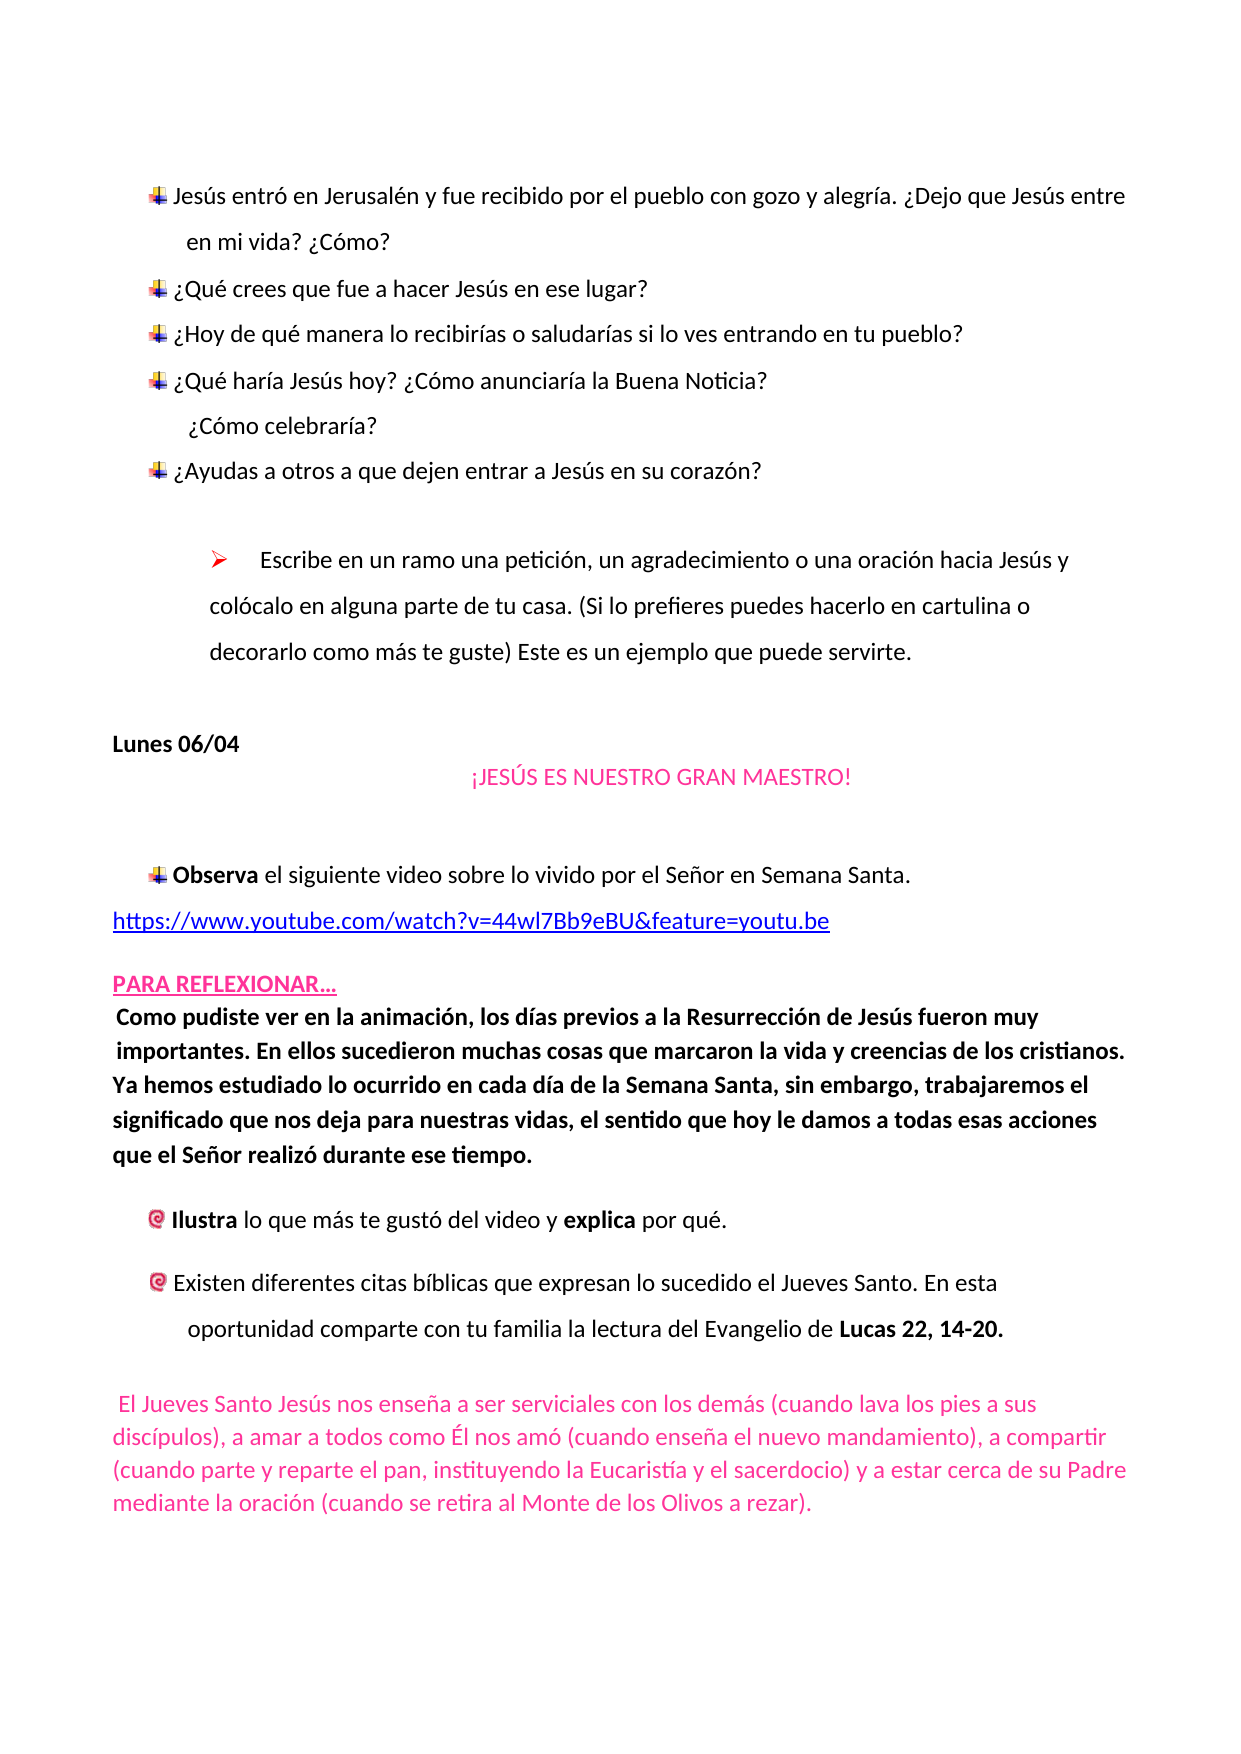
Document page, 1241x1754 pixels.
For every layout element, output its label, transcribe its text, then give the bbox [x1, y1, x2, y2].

text El Jueves Santo Jesús nos enseña a ser serviciales con los demás (cuando lava los pies a sus discípulos), a amar a todos como Él nos amó (cuando enseña el nuevo mandamiento), a compartir (cuando parte y reparte el pan, instituyendo la Eucaristía y el sacerdocio) y a estar cerca de su Padre mediante la oración (cuando se retira al Monte de los Olivos a rezar). [112, 1388, 1128, 1518]
text Observa el siguiente video sobre lo vivido por el Señor en Semana Santa. [148, 859, 1116, 890]
text Ilustra lo que más te gustó del video y explica por qué. [148, 1204, 1116, 1235]
text PARA REFLEXIONAR… [112, 968, 1128, 999]
text ¿Qué haría Jesús hoy? ¿Cómo anunciaría la Buena Noticia? [148, 365, 1128, 396]
picture [150, 1272, 168, 1292]
text https://www.youtube.com/watch?v=44wl7Bb9eBU&feature=youtu.be [112, 905, 1128, 936]
picture [148, 370, 168, 390]
text Existen diferentes citas bíblicas que expresan lo sucedido el Jueves Santo. En esta oportunidad comparte con tu familia la lectura del Evangelio de Lucas 22, 14-20. [150, 1267, 1128, 1343]
text Lunes 06/04 [112, 728, 1128, 758]
picture [148, 278, 168, 298]
list Escribe en un ramo una petición, un agradecimiento o una oración hacia Jesús y colócalo en alguna parte de tu casa. (Si lo prefieres puedes hacerlo en cartulina o decorarlo como más te guste) Este es un ejemplo que puede servirte. [209, 544, 1125, 666]
picture [148, 323, 168, 343]
text ¿Ayudas a otros a que dejen entrar a Jesús en su corazón? [148, 455, 1128, 485]
text ¡JESÚS ES NUESTRO GRAN MAESTRO! [194, 761, 1128, 791]
text Jesús entró en Jerusalén y fue recibido por el pueblo con gozo y alegría. ¿Dejo que Jesús entre en mi vida? ¿Cómo? [148, 180, 1128, 256]
text ¿Hoy de qué manera lo recibirías o saludarías si lo ves entrando en tu pueblo? [148, 318, 1128, 348]
text Como pudiste ver en la animación, los días previos a la Resurrección de Jesús fueron muy importantes. En ellos sucedieron muchas cosas que marcaron la vida y creencias de los cristianos. [116, 1001, 1128, 1066]
text ¿Cómo celebraría? [188, 410, 1128, 441]
picture [148, 185, 168, 205]
text ¿Qué crees que fue a hacer Jesús en ese lugar? [148, 273, 1128, 304]
picture [148, 1209, 166, 1229]
picture [148, 865, 168, 884]
text Ya hemos estudiado lo ocurrido en cada día de la Semana Santa, sin embargo, trabajaremos el significado que nos deja para nuestras vidas, el sentido que hoy le damos a todas esas acciones que el Señor realizó durante ese tiempo. [112, 1069, 1121, 1169]
picture [148, 460, 168, 479]
